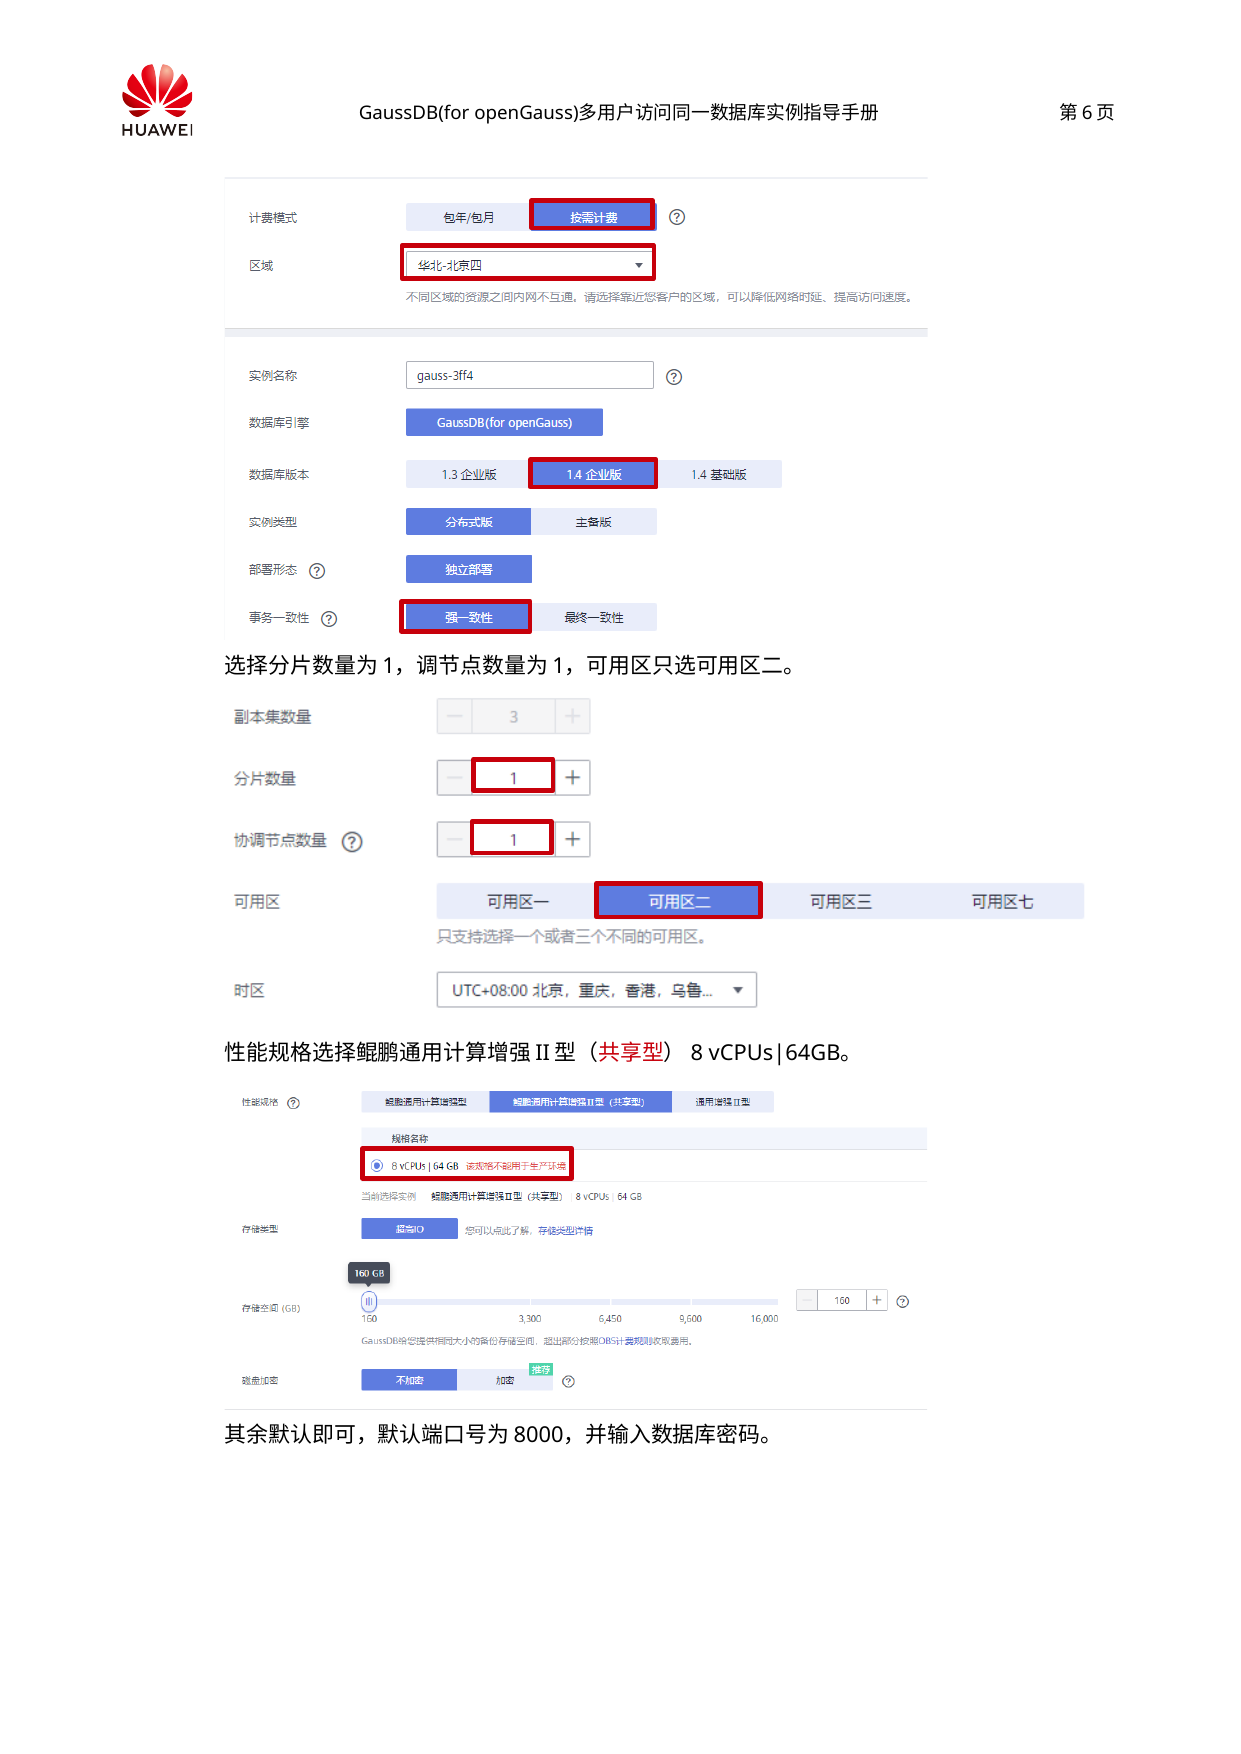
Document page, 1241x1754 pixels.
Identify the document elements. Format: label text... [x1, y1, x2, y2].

picture [224, 177, 928, 640]
picture [224, 1074, 928, 1410]
text 选择分片数量为1，调节点数量为1，可用区只选可用区二。 [224, 648, 1122, 680]
text 性能规格选择鲲鹏通用计算增强II型（共享型） 8 vCPUs|64GB。 [224, 1035, 1122, 1066]
picture [122, 64, 193, 136]
text 其余默认即可，默认端口号为8000，并输入数据库密码。 [224, 1417, 1122, 1449]
picture [224, 688, 1092, 1027]
